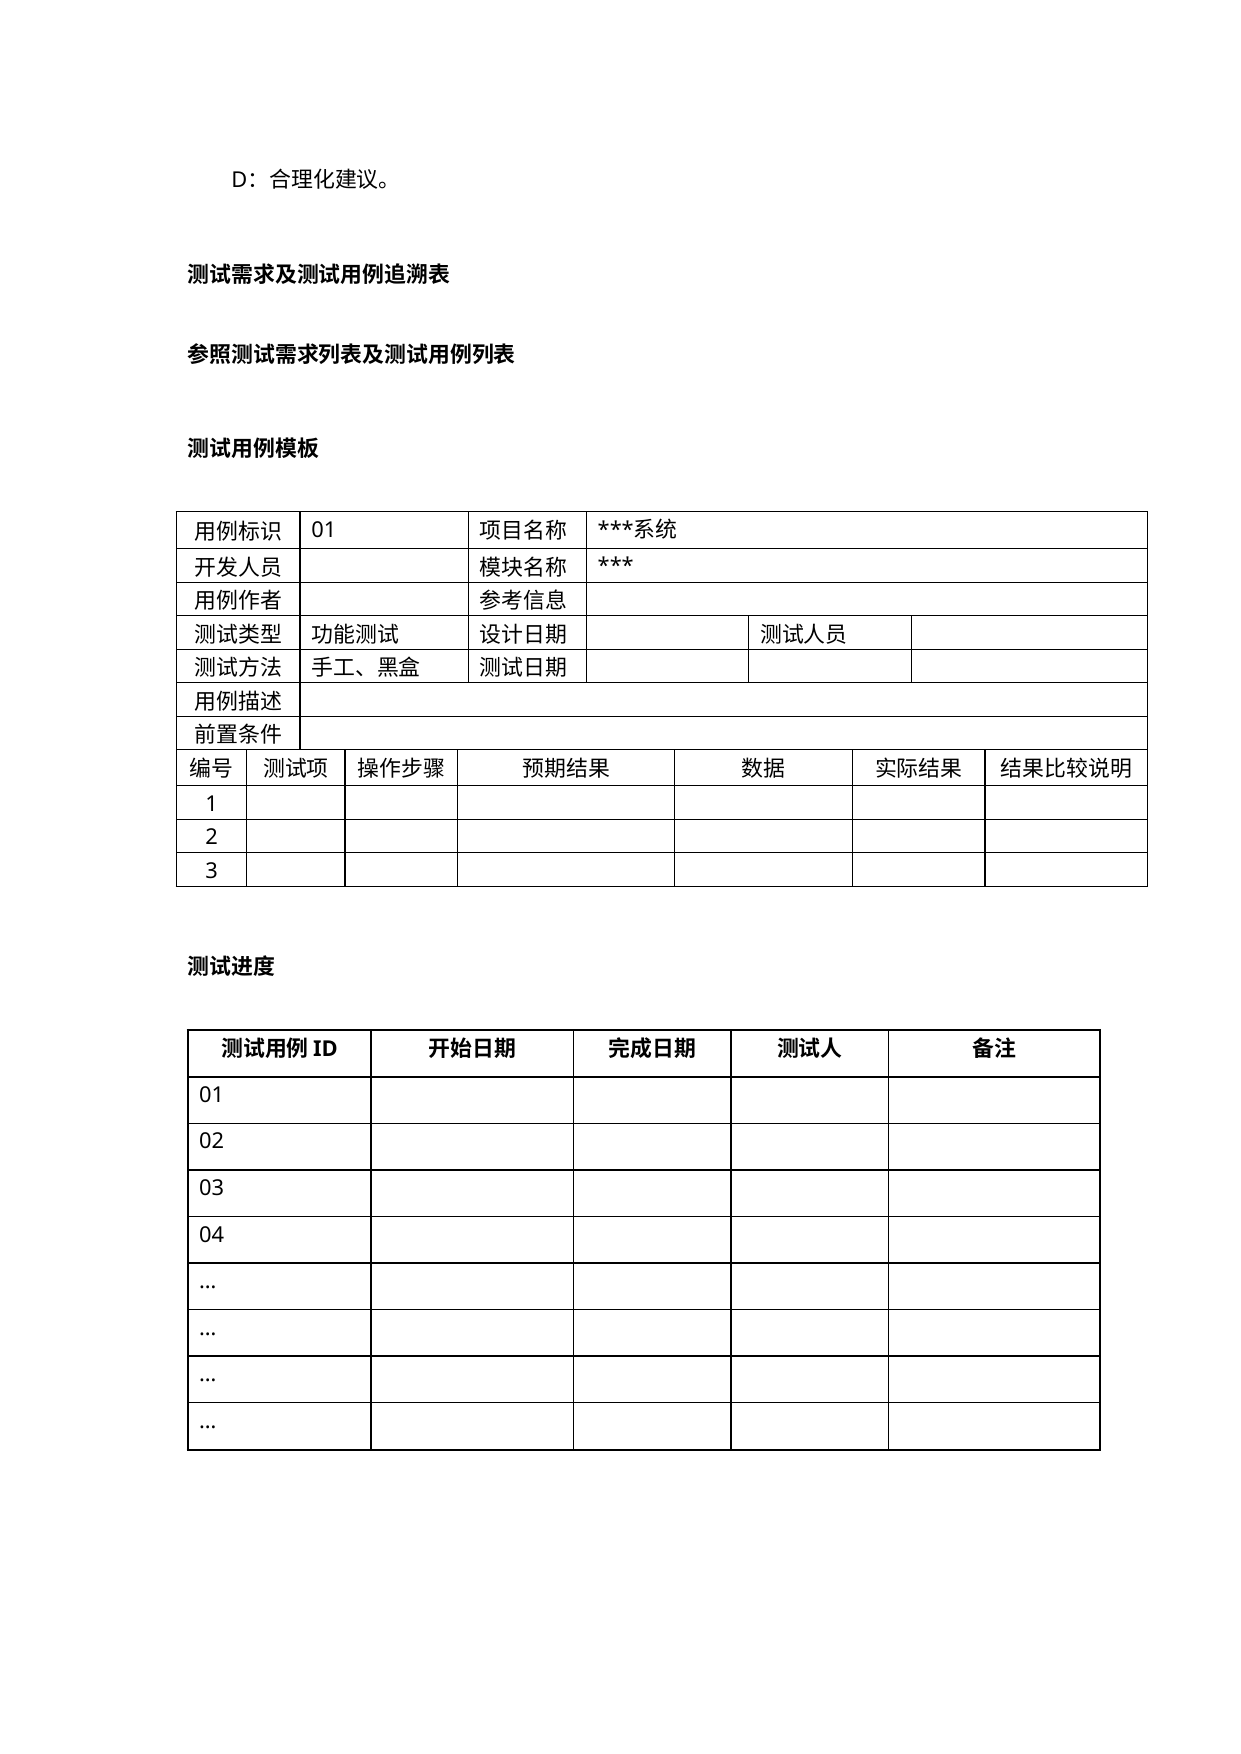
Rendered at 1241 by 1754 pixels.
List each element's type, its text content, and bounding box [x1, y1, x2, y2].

table_cell … [189, 1310, 370, 1355]
table_cell 前置条件 [177, 717, 299, 749]
table_cell [889, 1403, 1099, 1448]
table_header 01 [301, 512, 468, 548]
table_cell [372, 1403, 573, 1448]
table_cell [889, 1217, 1099, 1262]
table_cell [853, 853, 984, 886]
table_cell 设计日期 [469, 616, 586, 649]
table_cell [247, 786, 344, 819]
table_cell *** [587, 549, 1147, 582]
table_cell [912, 616, 1147, 649]
table_cell [574, 1124, 730, 1169]
table_cell [912, 650, 1147, 682]
table_cell [986, 853, 1147, 886]
table_header ***系统 [587, 512, 1147, 548]
table_cell [986, 820, 1147, 852]
table_cell [732, 1217, 888, 1262]
table_cell [346, 853, 457, 886]
table_cell [372, 1078, 573, 1122]
table_cell 操作步骤 [346, 750, 457, 785]
table_cell [889, 1357, 1099, 1402]
table_cell [889, 1171, 1099, 1216]
table_cell [574, 1264, 730, 1309]
table_cell 02 [189, 1124, 370, 1169]
table_cell 参考信息 [469, 583, 586, 615]
table_cell [372, 1171, 573, 1216]
subtitle 测试需求及测试用例追溯表 [187, 256, 1053, 289]
table_cell [889, 1124, 1099, 1169]
table_cell [732, 1357, 888, 1402]
table_cell [247, 820, 344, 852]
table_cell [889, 1310, 1099, 1355]
table_cell 模块名称 [469, 549, 586, 582]
table_cell [675, 820, 852, 852]
table_cell [574, 1403, 730, 1448]
table_cell [301, 583, 468, 615]
table_cell [247, 853, 344, 886]
table_cell 2 [177, 820, 246, 852]
table_cell [372, 1124, 573, 1169]
table_header 开始日期 [372, 1031, 573, 1076]
table_cell 开发人员 [177, 549, 299, 582]
table_cell … [189, 1403, 370, 1448]
table_cell [732, 1124, 888, 1169]
table_cell [986, 786, 1147, 819]
table_cell [346, 820, 457, 852]
table_cell [346, 786, 457, 819]
table_header 测试用例ID [189, 1031, 370, 1076]
table_cell 测试方法 [177, 650, 299, 682]
table_cell … [189, 1264, 370, 1309]
table_cell 实际结果 [853, 750, 984, 785]
table_cell 用例作者 [177, 583, 299, 615]
table_cell … [189, 1357, 370, 1402]
table_cell 编号 [177, 750, 246, 785]
table_cell [853, 820, 984, 852]
table_header 项目名称 [469, 512, 586, 548]
table_header 测试人 [732, 1031, 888, 1076]
table_cell 1 [177, 786, 246, 819]
table_cell [372, 1357, 573, 1402]
table_cell [732, 1310, 888, 1355]
table_cell 04 [189, 1217, 370, 1262]
table_cell [587, 583, 1147, 615]
table_cell [458, 786, 674, 819]
table_cell [732, 1264, 888, 1309]
table_cell [574, 1357, 730, 1402]
text 参照测试需求列表及测试用例列表 [187, 337, 1053, 369]
table_header 备注 [889, 1031, 1099, 1076]
table_cell 03 [189, 1171, 370, 1216]
table_header 完成日期 [574, 1031, 730, 1076]
table_cell [301, 683, 1147, 716]
table_cell [458, 853, 674, 886]
table_cell 结果比较说明 [986, 750, 1147, 785]
table_cell [732, 1078, 888, 1122]
table_cell 手工、黑盒 [301, 650, 468, 682]
table_cell [675, 853, 852, 886]
table_cell [458, 820, 674, 852]
table_cell 测试类型 [177, 616, 299, 649]
table_cell [675, 786, 852, 819]
table_cell [889, 1078, 1099, 1122]
table_cell [853, 786, 984, 819]
table_cell 3 [177, 853, 246, 886]
table_cell 测试人员 [749, 616, 911, 649]
table_cell [372, 1310, 573, 1355]
table_cell 用例描述 [177, 683, 299, 716]
table_cell [749, 650, 911, 682]
table_cell [587, 650, 748, 682]
table_cell 数据 [675, 750, 852, 785]
table_cell [732, 1403, 888, 1448]
table_cell [574, 1217, 730, 1262]
table_cell [732, 1171, 888, 1216]
table_cell [574, 1310, 730, 1355]
text D：合理化建议。 [187, 162, 1053, 194]
table_cell [889, 1264, 1099, 1309]
table_cell [372, 1217, 573, 1262]
table_cell [574, 1078, 730, 1122]
table_header 用例标识 [177, 512, 299, 548]
subtitle 测试进度 [187, 948, 1053, 981]
table_cell 预期结果 [458, 750, 674, 785]
table_cell [587, 616, 748, 649]
table_cell 测试项 [247, 750, 344, 785]
subtitle 测试用例模板 [187, 431, 1053, 463]
table_cell [301, 717, 1147, 749]
table_cell [301, 549, 468, 582]
table_cell 测试日期 [469, 650, 586, 682]
table_cell 01 [189, 1078, 370, 1122]
table_cell [574, 1171, 730, 1216]
table_cell [372, 1264, 573, 1309]
table_cell 功能测试 [301, 616, 468, 649]
